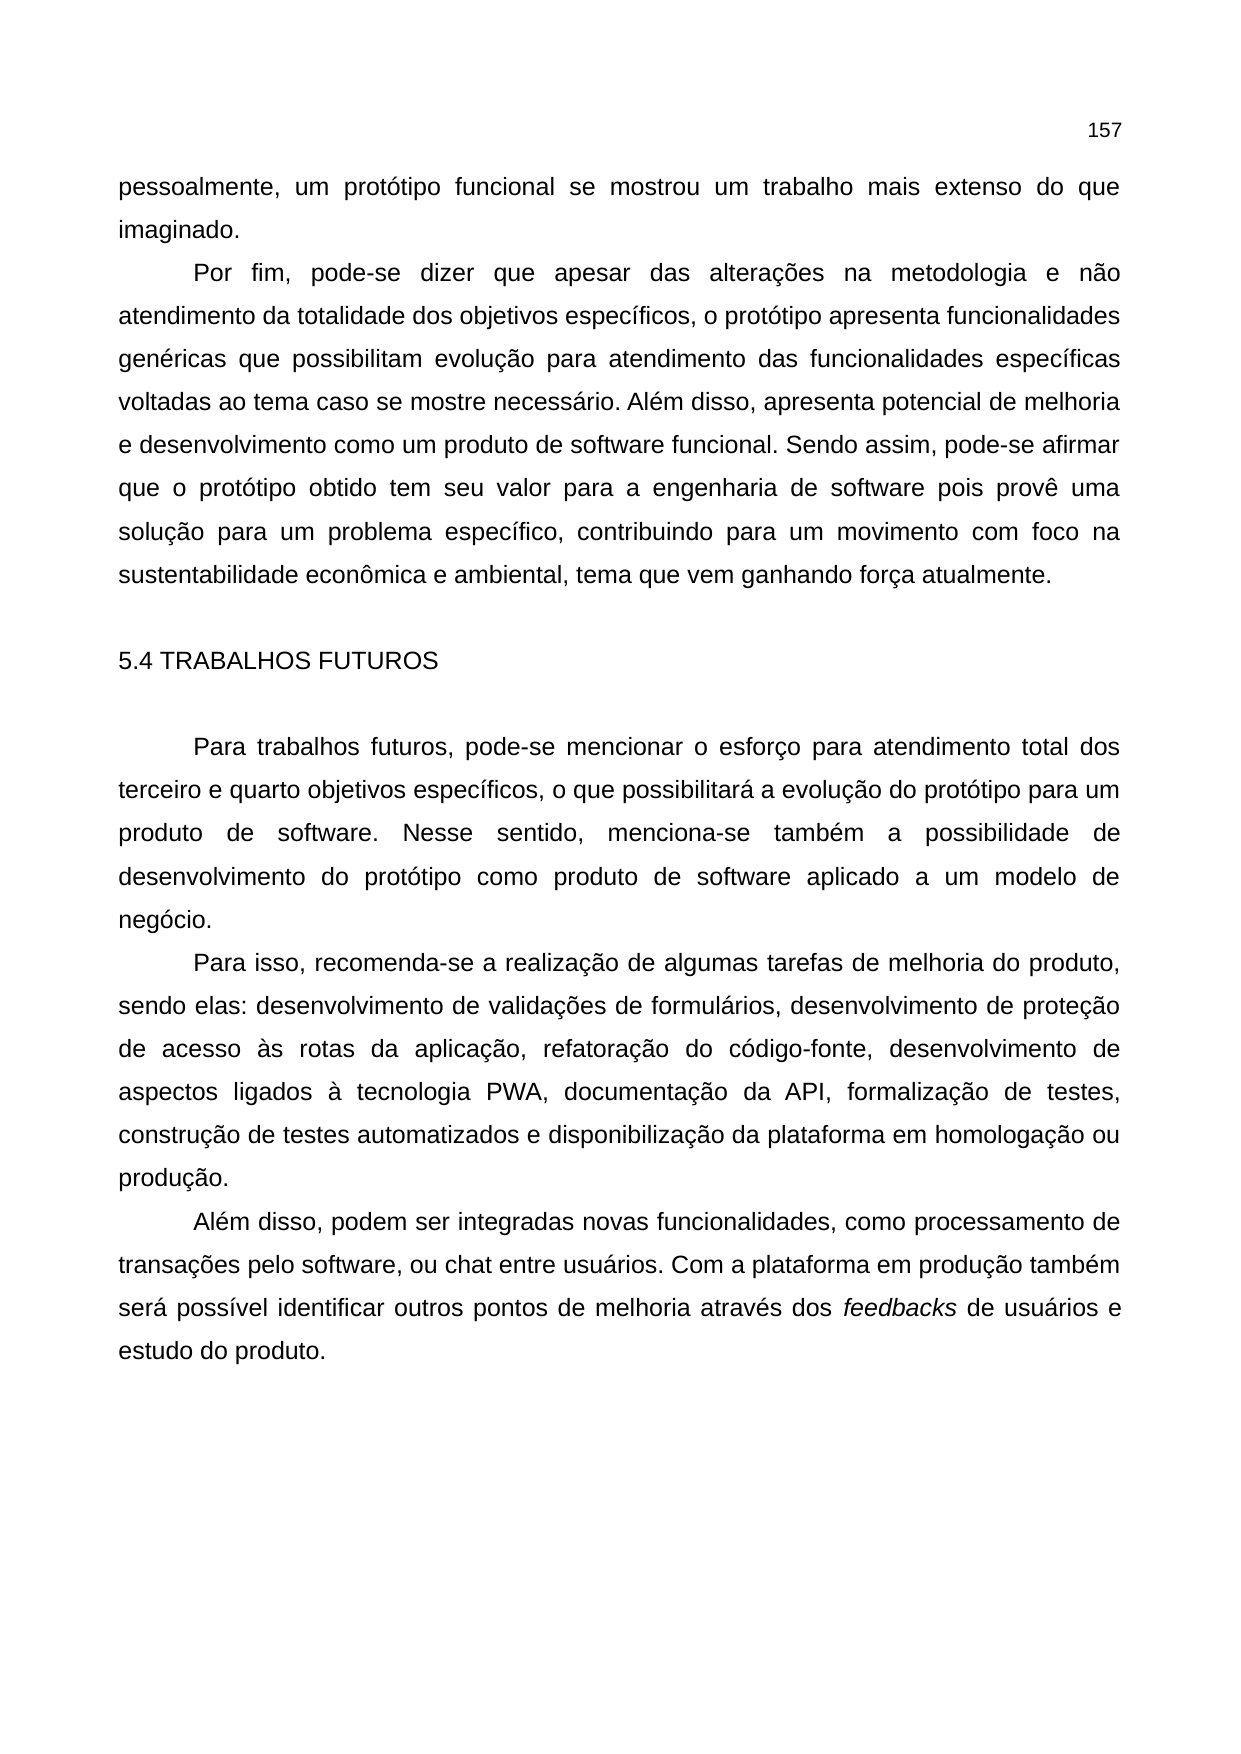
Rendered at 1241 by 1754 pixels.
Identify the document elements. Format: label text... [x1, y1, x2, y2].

text Além disso, podem ser integradas novas funcionalidades, como processamento de transações pelo software, ou chat entre usuários. Com a plataforma em produção também será possível identificar outros pontos de melhoria através dos feedbacks de usuários e estudo do produto. [118, 1207, 1122, 1365]
subtitle 5.4 TRABALHOS FUTUROS [118, 646, 1122, 675]
text Para trabalhos futuros, pode-se mencionar o esforço para atendimento total dos terceiro e quarto objetivos específicos, o que possibilitará a evolução do protótipo para um produto de software. Nesse sentido, menciona-se também a possibilidade de desenvolvimento do protótipo como produto de software aplicado a um modelo de negócio. [118, 732, 1122, 933]
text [118, 172, 1122, 243]
text Para isso, recomenda-se a realização de algumas tarefas de melhoria do produto, sendo elas: desenvolvimento de validações de formulários, desenvolvimento de proteção de acesso às rotas da aplicação, refatoração do código-fonte, desenvolvimento de aspectos ligados à tecnologia PWA, documentação da API, formalização de testes, construção de testes automatizados e disponibilização da plataforma em homologação ou produção. [118, 948, 1122, 1192]
text Por fim, pode-se dizer que apesar das alterações na metodologia e não atendimento da totalidade dos objetivos específicos, o protótipo apresenta funcionalidades genéricas que possibilitam evolução para atendimento das funcionalidades específicas voltadas ao tema caso se mostre necessário. Além disso, apresenta potencial de melhoria e desenvolvimento como um produto de software funcional. Sendo assim, pode-se afirmar que o protótipo obtido tem seu valor para a engenharia de software pois provê uma solução para um problema específico, contribuindo para um movimento com foco na sustentabilidade econômica e ambiental, tema que vem ganhando força atualmente. [118, 258, 1122, 588]
